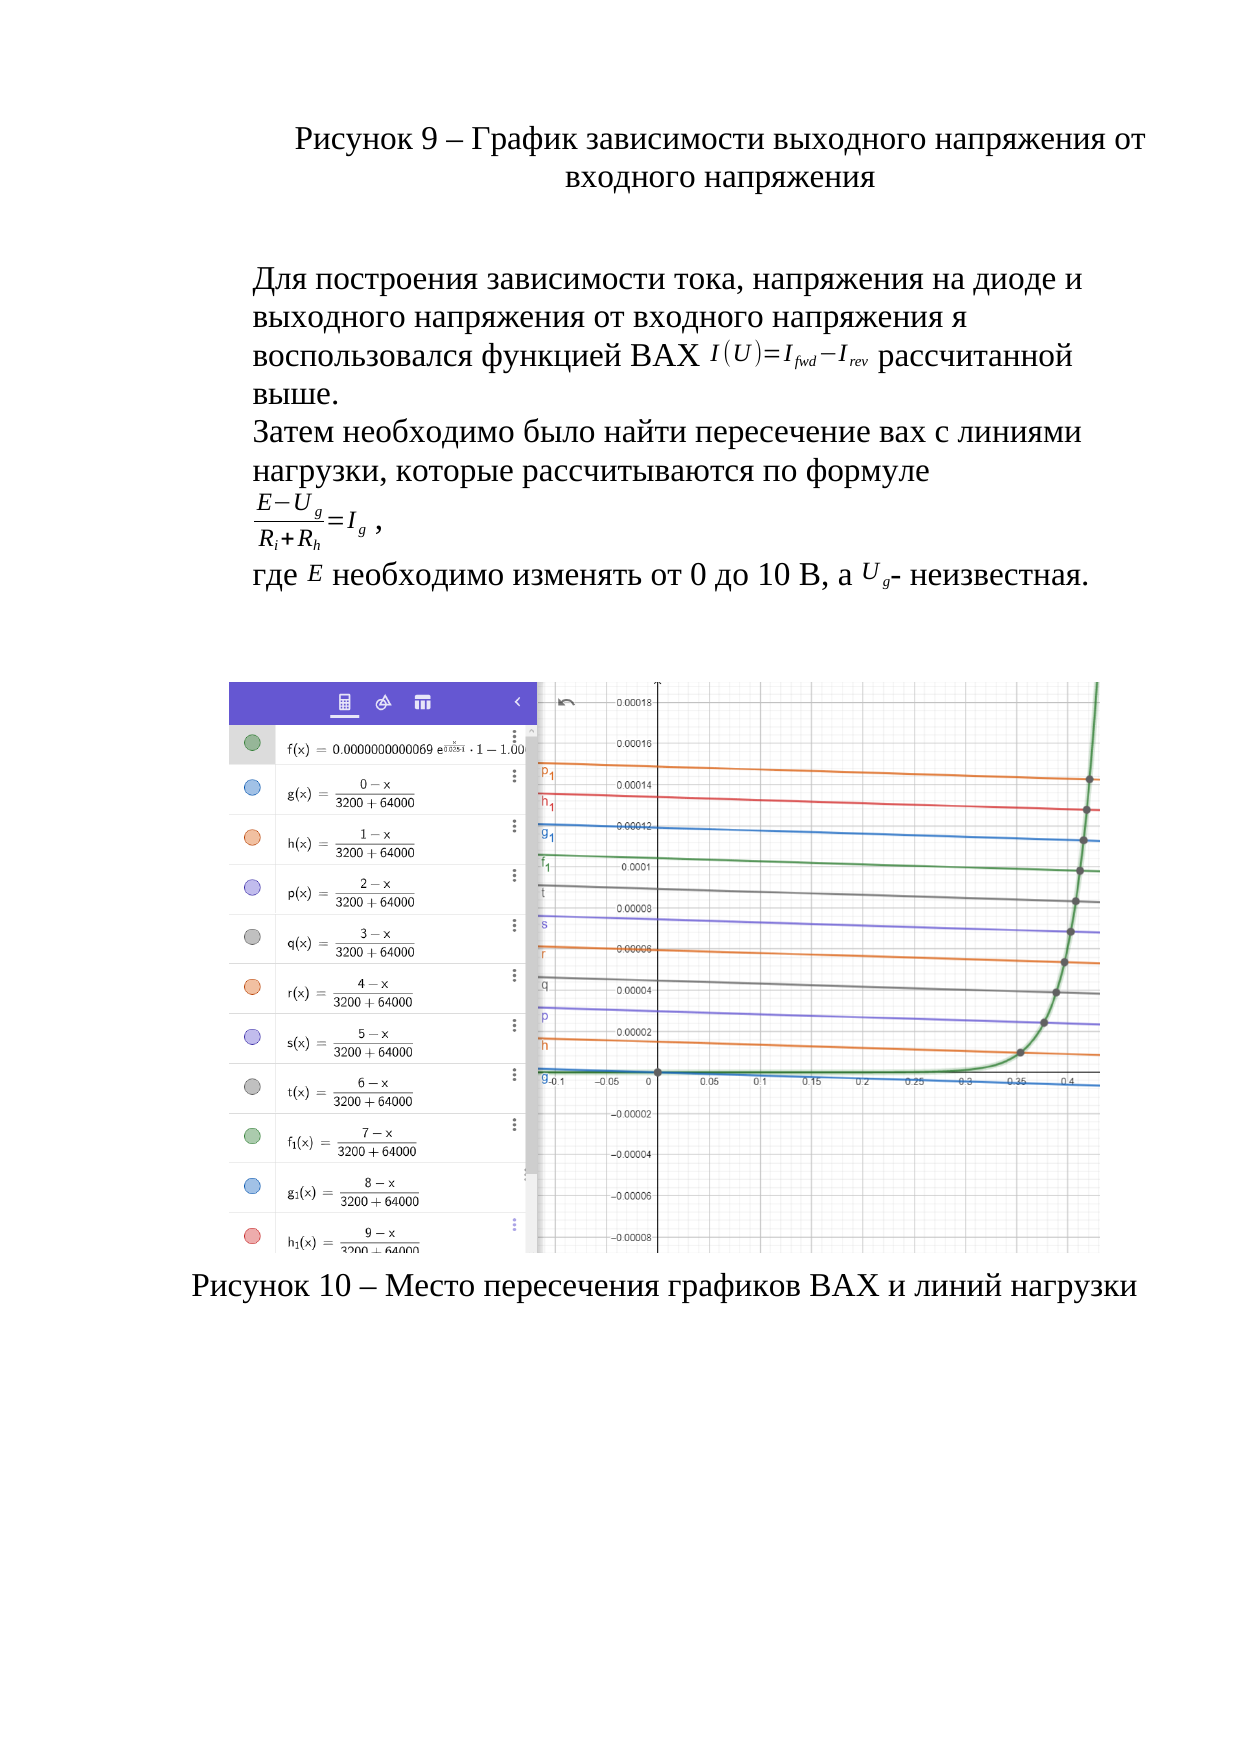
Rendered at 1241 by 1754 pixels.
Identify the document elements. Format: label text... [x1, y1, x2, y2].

list где необходимо изменять от 0 до 10 В, а - неизвестная. [252, 554, 1152, 593]
picture [229, 682, 1100, 1253]
list Затем необходимо было найти пересечение вах с линиями нагрузки, которые рассчитываются по формуле [252, 411, 1152, 488]
list Рисунок 9 – График зависимости выходного напряжения от входного напряжения [288, 118, 1152, 195]
text Рисунок 10 – Место пересечения графиков ВАХ и линий нагрузки [177, 1265, 1152, 1303]
list Для построения зависимости тока, напряжения на диоде и выходного напряжения от входного напряжения я воспользовался функцией ВАХ рассчитанной выше. [252, 258, 1152, 411]
list , [252, 488, 1152, 554]
